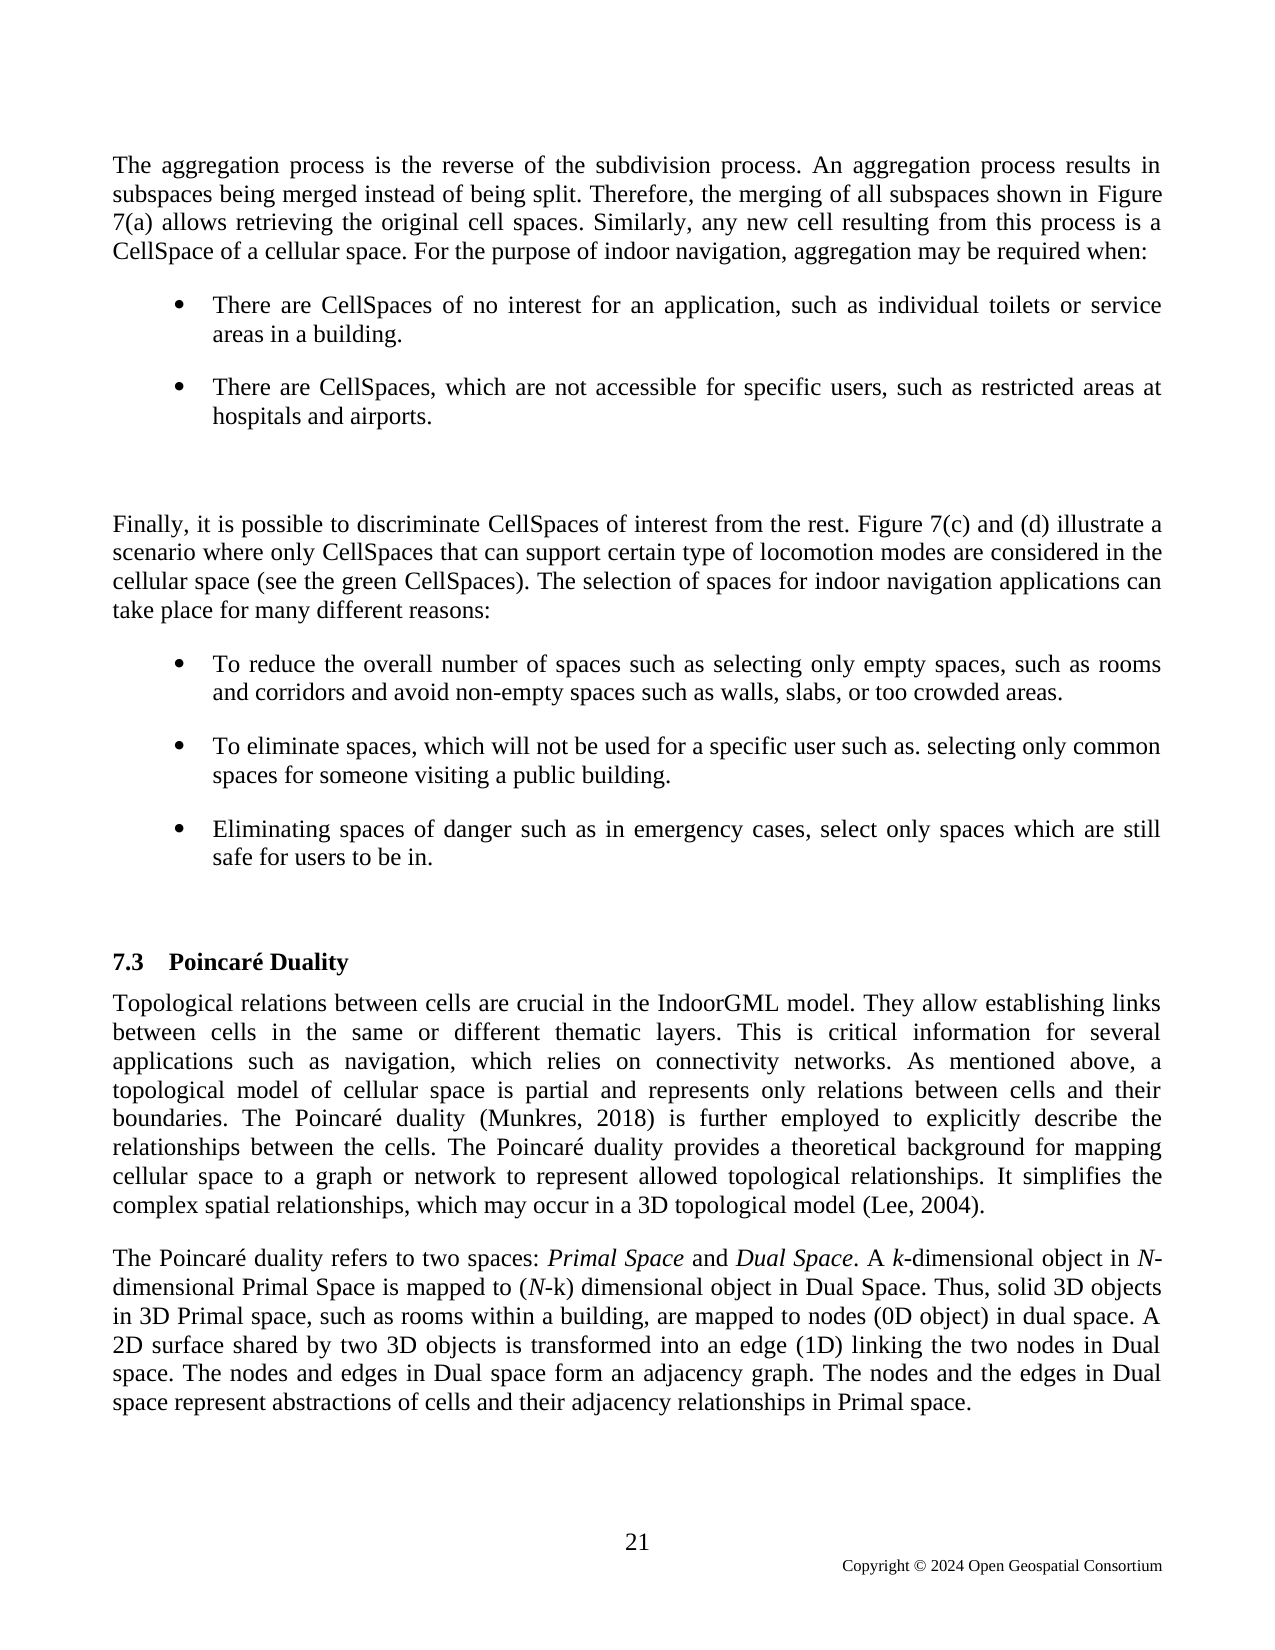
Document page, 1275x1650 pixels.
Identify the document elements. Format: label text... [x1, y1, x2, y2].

list There are CellSpaces, which are not accessible for specific users, such as restricted areas at hospitals and airports. [175, 372, 1162, 430]
text Finally, it is possible to discriminate CellSpaces of interest from the rest. Figure 7(c) and (d) illustrate a scenario where only CellSpaces that can support certain type of locomotion modes are considered in the cellular space (see the green CellSpaces). The selection of spaces for indoor navigation applications can take place for many different reasons: [112, 509, 1162, 624]
list Eliminating spaces of danger such as in emergency cases, select only spaces which are still safe for users to be in. [175, 814, 1162, 871]
list There are CellSpaces of no interest for an application, such as individual toilets or service areas in a building. [175, 290, 1162, 347]
text The Poincaré duality refers to two spaces: Primal Space and Dual Space. A k-dimensional object in N-dimensional Primal Space is mapped to (N-k) dimensional object in Dual Space. Thus, solid 3D objects in 3D Primal space, such as rooms within a building, are mapped to nodes (0D object) in dual space. A 2D surface shared by two 3D objects is transformed into an edge (1D) linking the two nodes in Dual space. The nodes and edges in Dual space form an adjacency graph. The nodes and the edges in Dual space represent abstractions of cells and their adjacency relationships in Primal space. [112, 1243, 1162, 1416]
list To reduce the overall number of spaces such as selecting only empty spaces, such as rooms and corridors and avoid non-empty spaces such as walls, slabs, or too crowded areas. [175, 649, 1162, 706]
text The aggregation process is the reverse of the subdivision process. An aggregation process results in subspaces being merged instead of being split. Therefore, the merging of all subspaces shown in Figure 7(a) allows retrieving the original cell spaces. Similarly, any new cell resulting from this process is a CellSpace of a cellular space. For the purpose of indoor navigation, aggregation may be required when: [112, 150, 1162, 265]
text Topological relations between cells are crucial in the IndoorGML model. They allow establishing links between cells in the same or different thematic layers. This is critical information for several applications such as navigation, which relies on connectivity networks. As mentioned above, a topological model of cellular space is partial and represents only relations between cells and their boundaries. The Poincaré duality is further employed to explicitly describe the relationships between the cells. The Poincaré duality provides a theoretical background for mapping cellular space to a graph or network to represent allowed topological relationships. It simplifies the complex spatial relationships, which may occur in a 3D topological model. [112, 988, 1162, 1218]
subtitle Poincaré Duality [112, 950, 1162, 976]
list To eliminate spaces, which will not be used for a specific user such as. selecting only common spaces for someone visiting a public building. [175, 731, 1162, 789]
